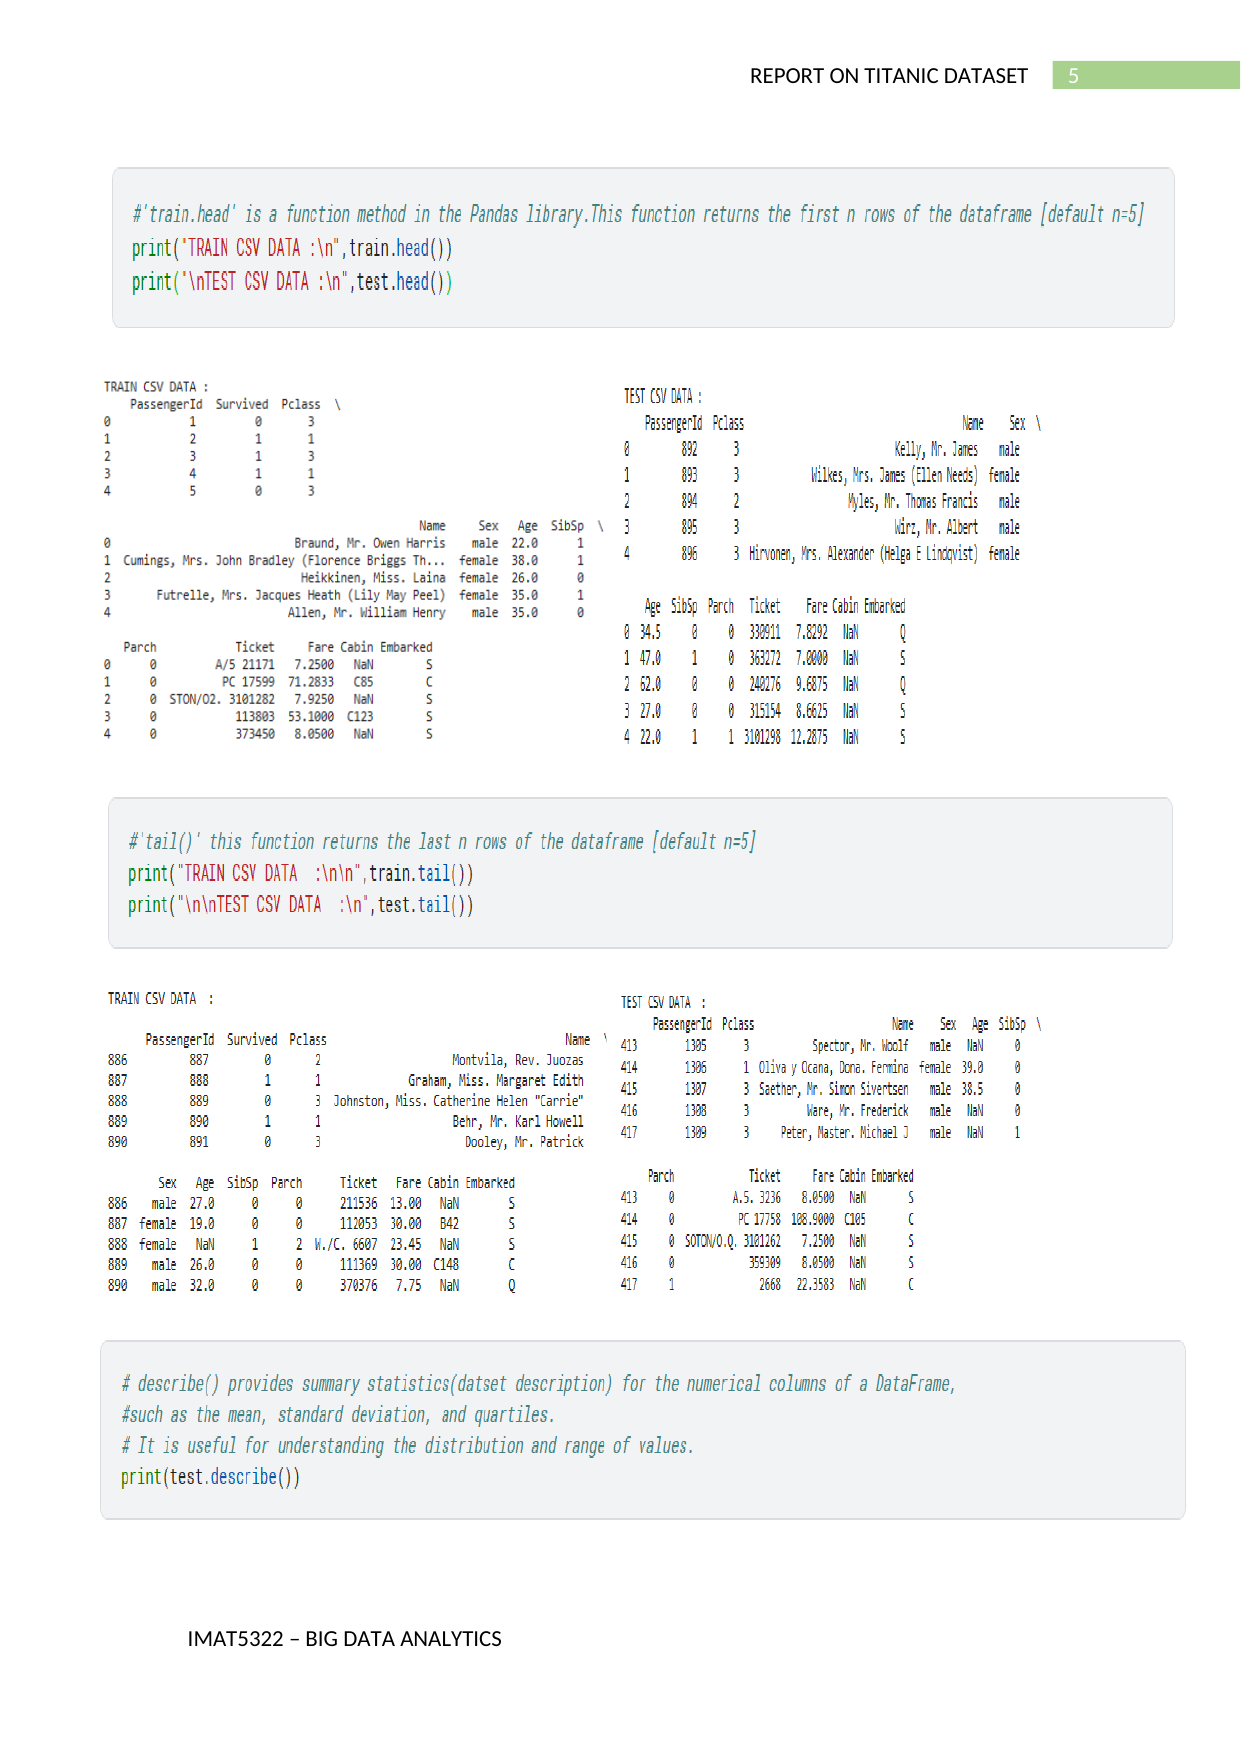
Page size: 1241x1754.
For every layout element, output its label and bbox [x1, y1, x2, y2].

picture [98, 1333, 1198, 1531]
picture [98, 150, 1187, 344]
picture [98, 791, 1187, 957]
picture [98, 987, 1046, 1303]
picture [98, 374, 1057, 761]
